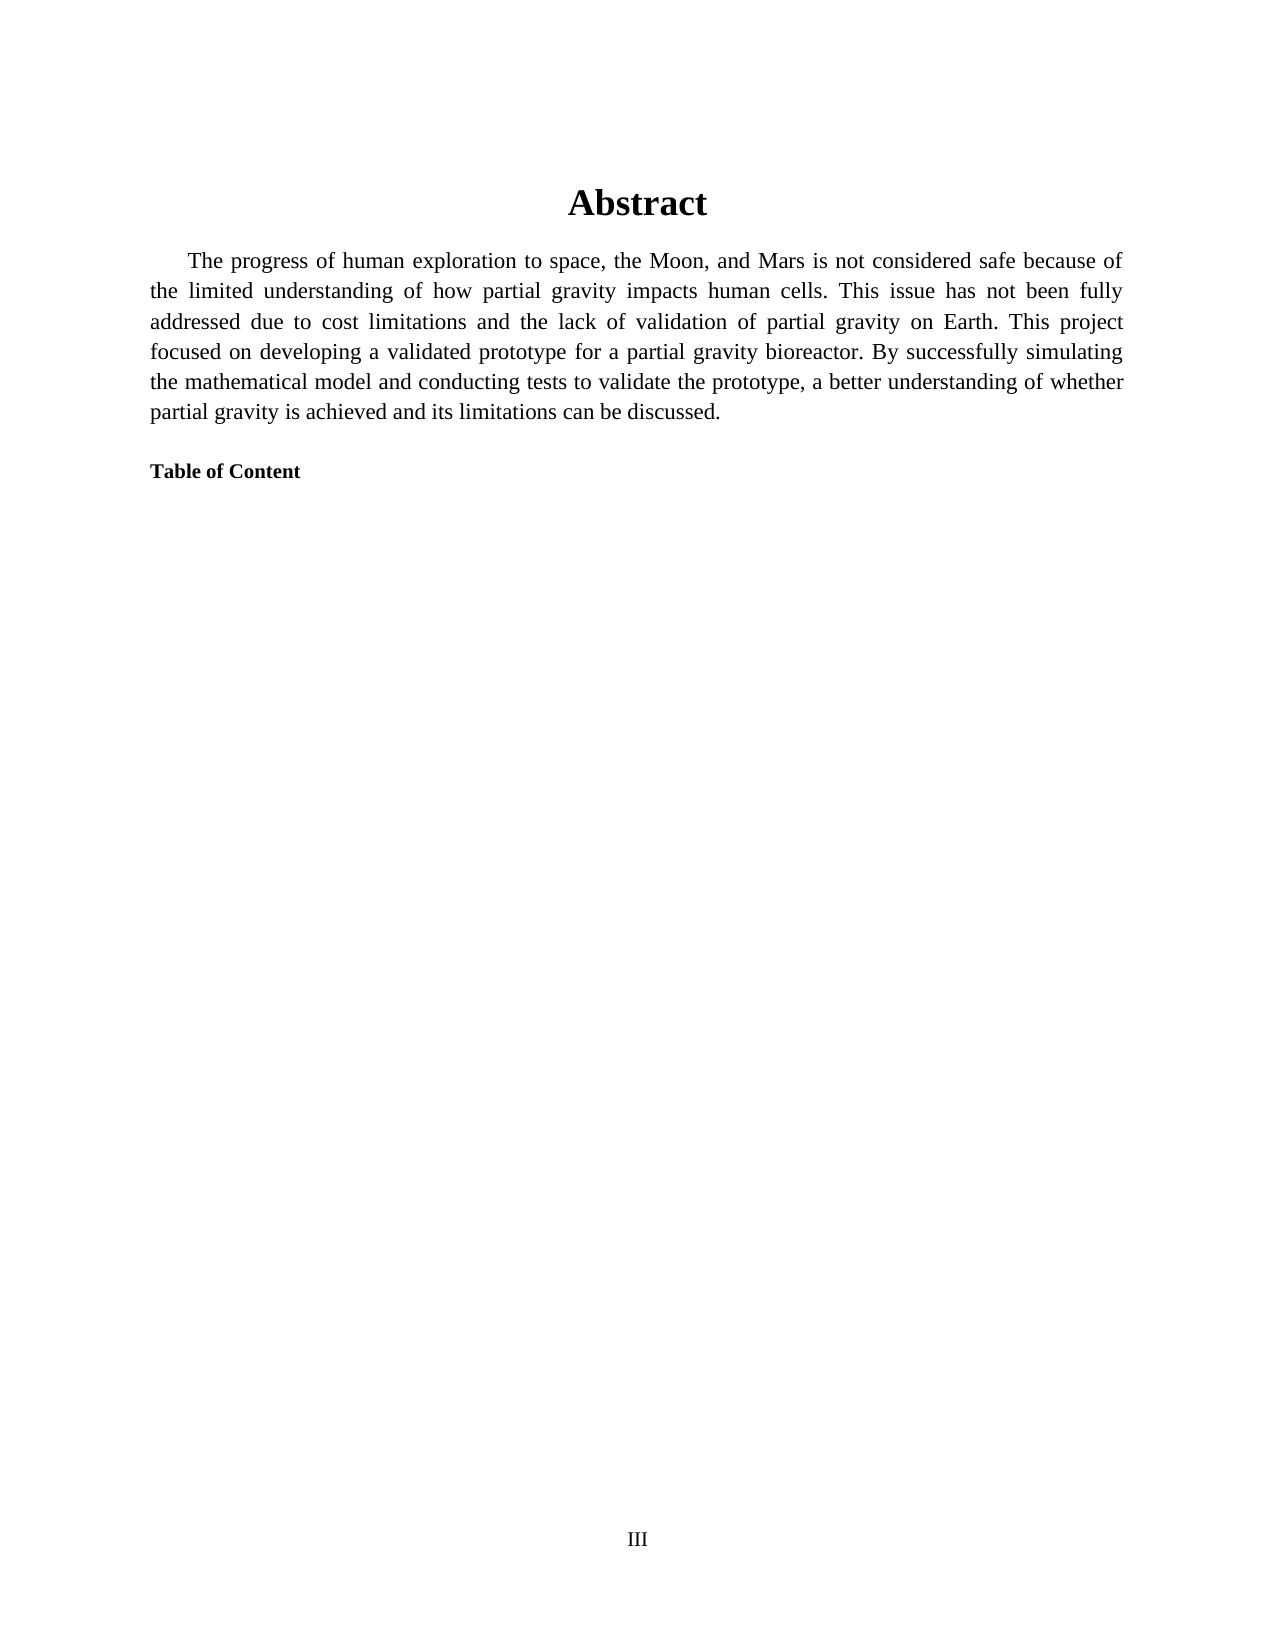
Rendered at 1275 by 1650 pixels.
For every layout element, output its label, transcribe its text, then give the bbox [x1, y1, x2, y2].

text Abstract [150, 180, 1125, 223]
text The progress of human exploration to space, the Moon, and Mars is not considered safe because of the limited understanding of how partial gravity impacts human cells. This issue has not been fully addressed due to cost limitations and the lack of validation of partial gravity on Earth. This project focused on developing a validated prototype for a partial gravity bioreactor. By successfully simulating the mathematical model and conducting tests to validate the prototype, a better understanding of whether partial gravity is achieved and its limitations can be discussed. [150, 247, 1125, 425]
